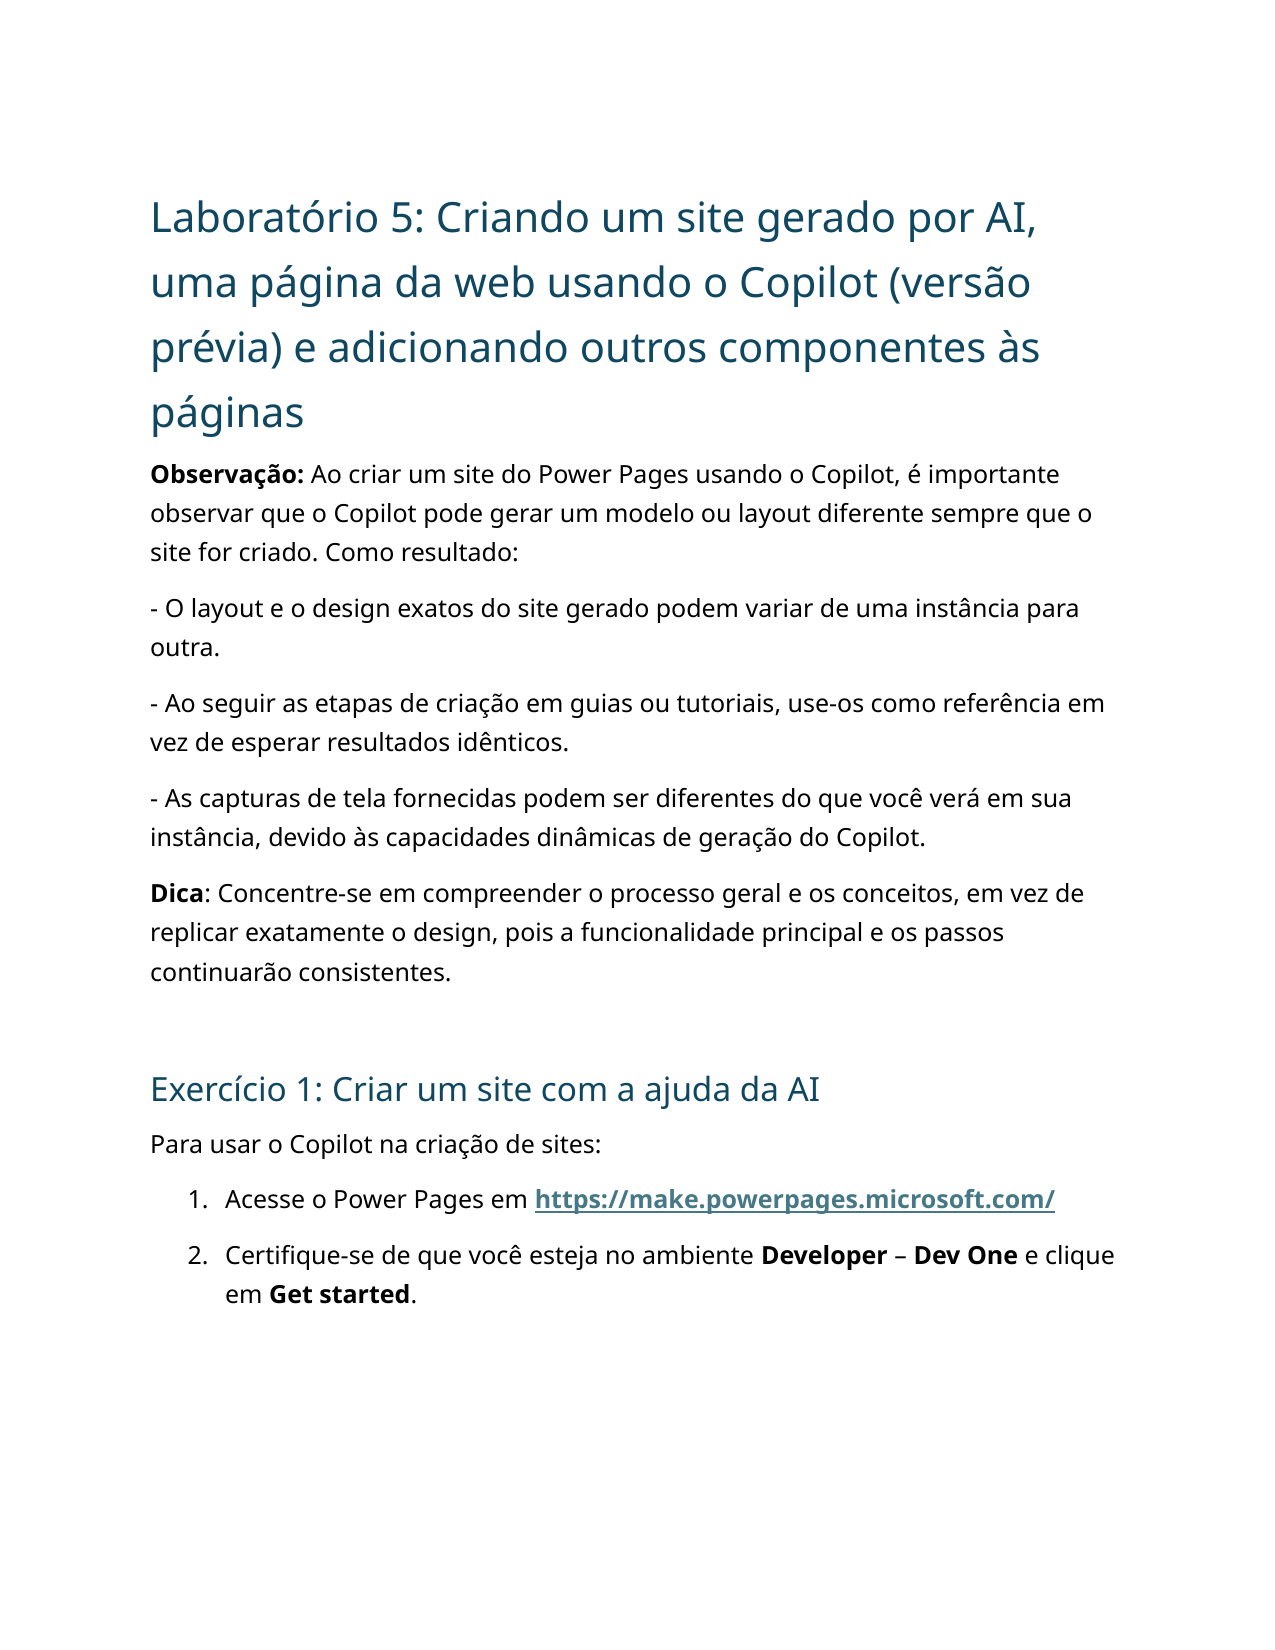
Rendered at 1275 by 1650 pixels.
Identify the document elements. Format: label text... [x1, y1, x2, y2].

text - As capturas de tela fornecidas podem ser diferentes do que você verá em sua instância, devido às capacidades dinâmicas de geração do Copilot. [150, 781, 1125, 854]
list Acesse o Power Pages em https://make.powerpages.microsoft.com/ [187, 1182, 1125, 1216]
text Observação: Ao criar um site do Power Pages usando o Copilot, é importante observar que o Copilot pode gerar um modelo ou layout diferente sempre que o site for criado. Como resultado: [150, 457, 1125, 569]
subtitle Laboratório 5: Criando um site gerado por AI, uma página da web usando o Copilot (versão prévia) e adicionando outros componentes às páginas [150, 187, 1125, 440]
text Para usar o Copilot na criação de sites: [150, 1126, 1125, 1160]
subtitle Exercício 1: Criar um site com a ajuda da AI [150, 1066, 1125, 1111]
text - O layout e o design exatos do site gerado podem variar de uma instância para outra. [150, 591, 1125, 664]
text - Ao seguir as etapas de criação em guias ou tutoriais, use-os como referência em vez de esperar resultados idênticos. [150, 686, 1125, 759]
list Certifique-se de que você esteja no ambiente Developer – Dev One e clique em Get started. [187, 1238, 1125, 1311]
text Dica: Concentre-se em compreender o processo geral e os conceitos, em vez de replicar exatamente o design, pois a funcionalidade principal e os passos continuarão consistentes. [150, 876, 1125, 988]
